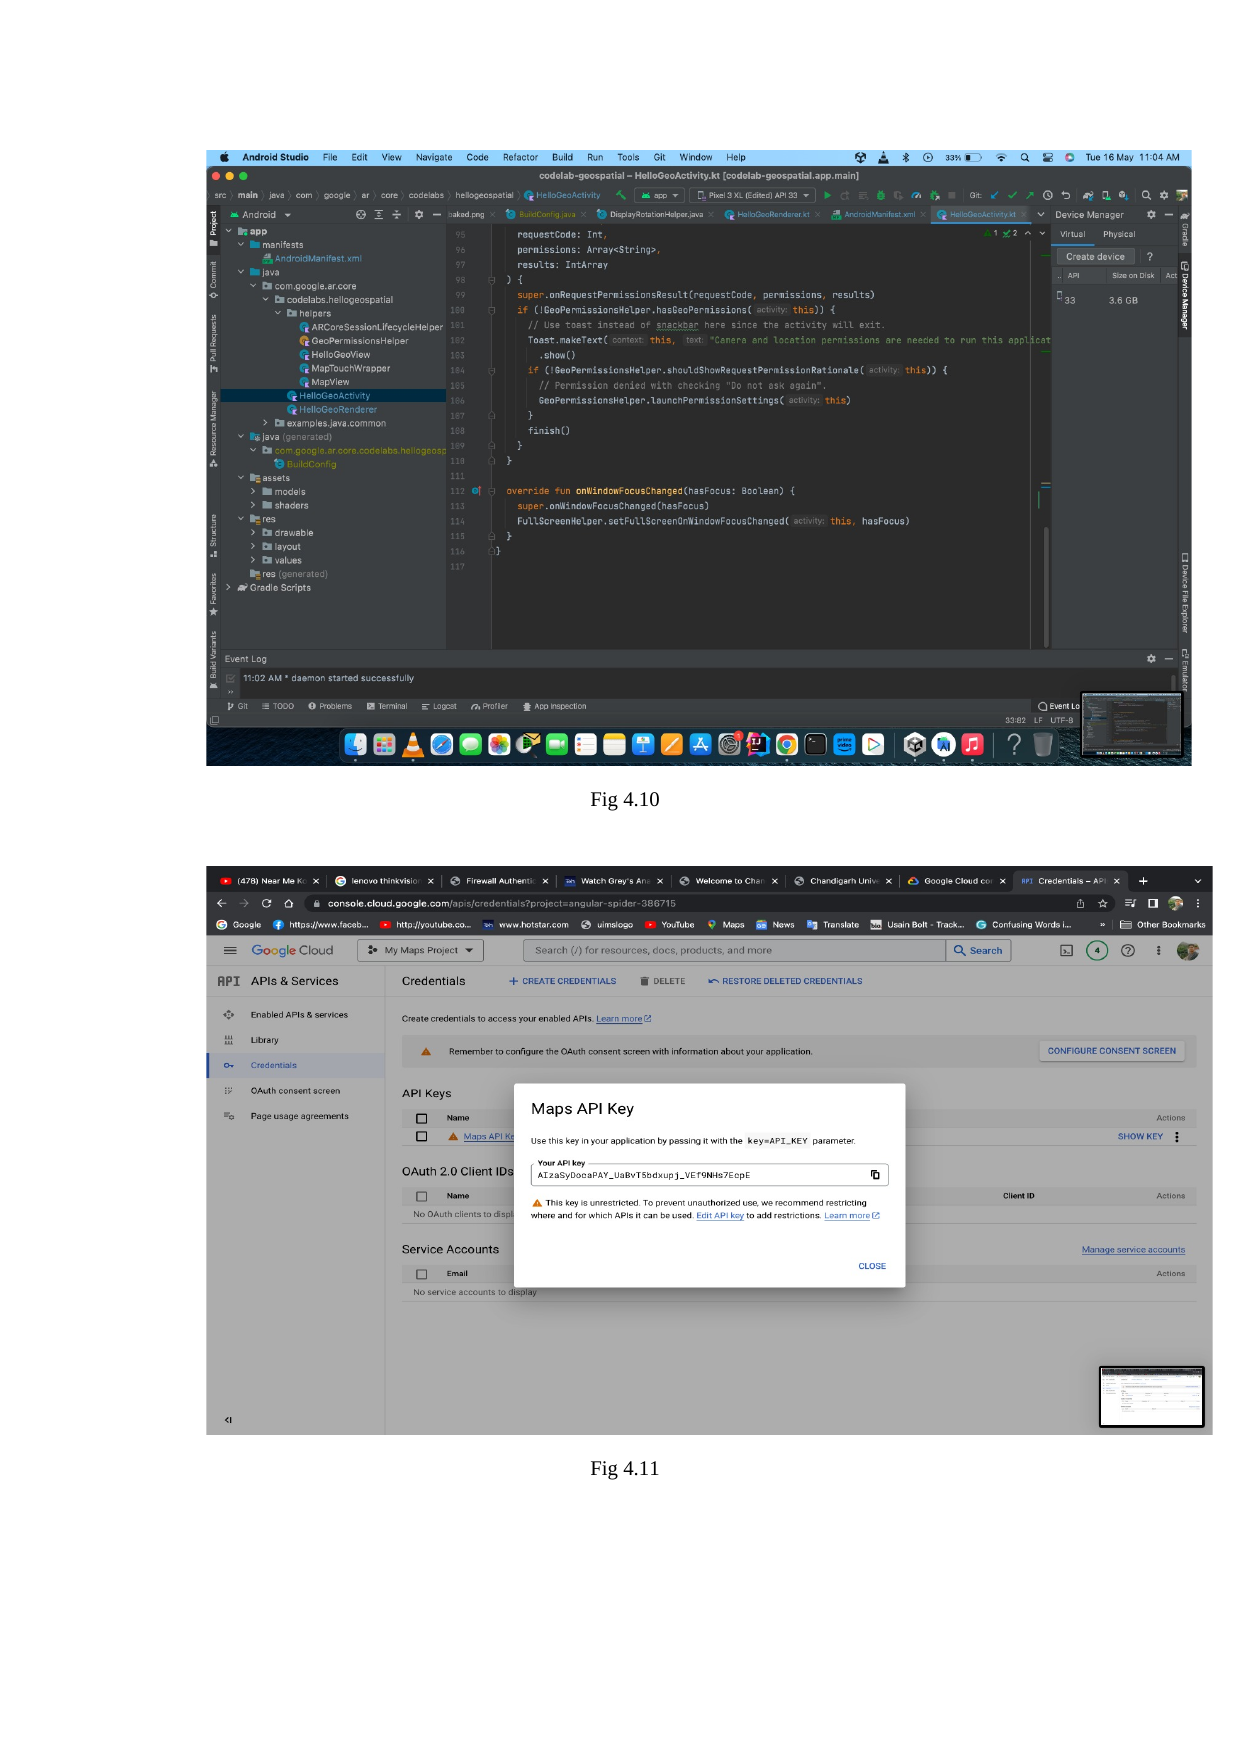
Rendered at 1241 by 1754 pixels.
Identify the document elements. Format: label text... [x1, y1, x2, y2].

text Fig 4.11 [159, 1456, 1090, 1480]
picture [206, 150, 1192, 766]
text Fig 4.10 [159, 787, 1090, 811]
picture [206, 866, 1213, 1435]
